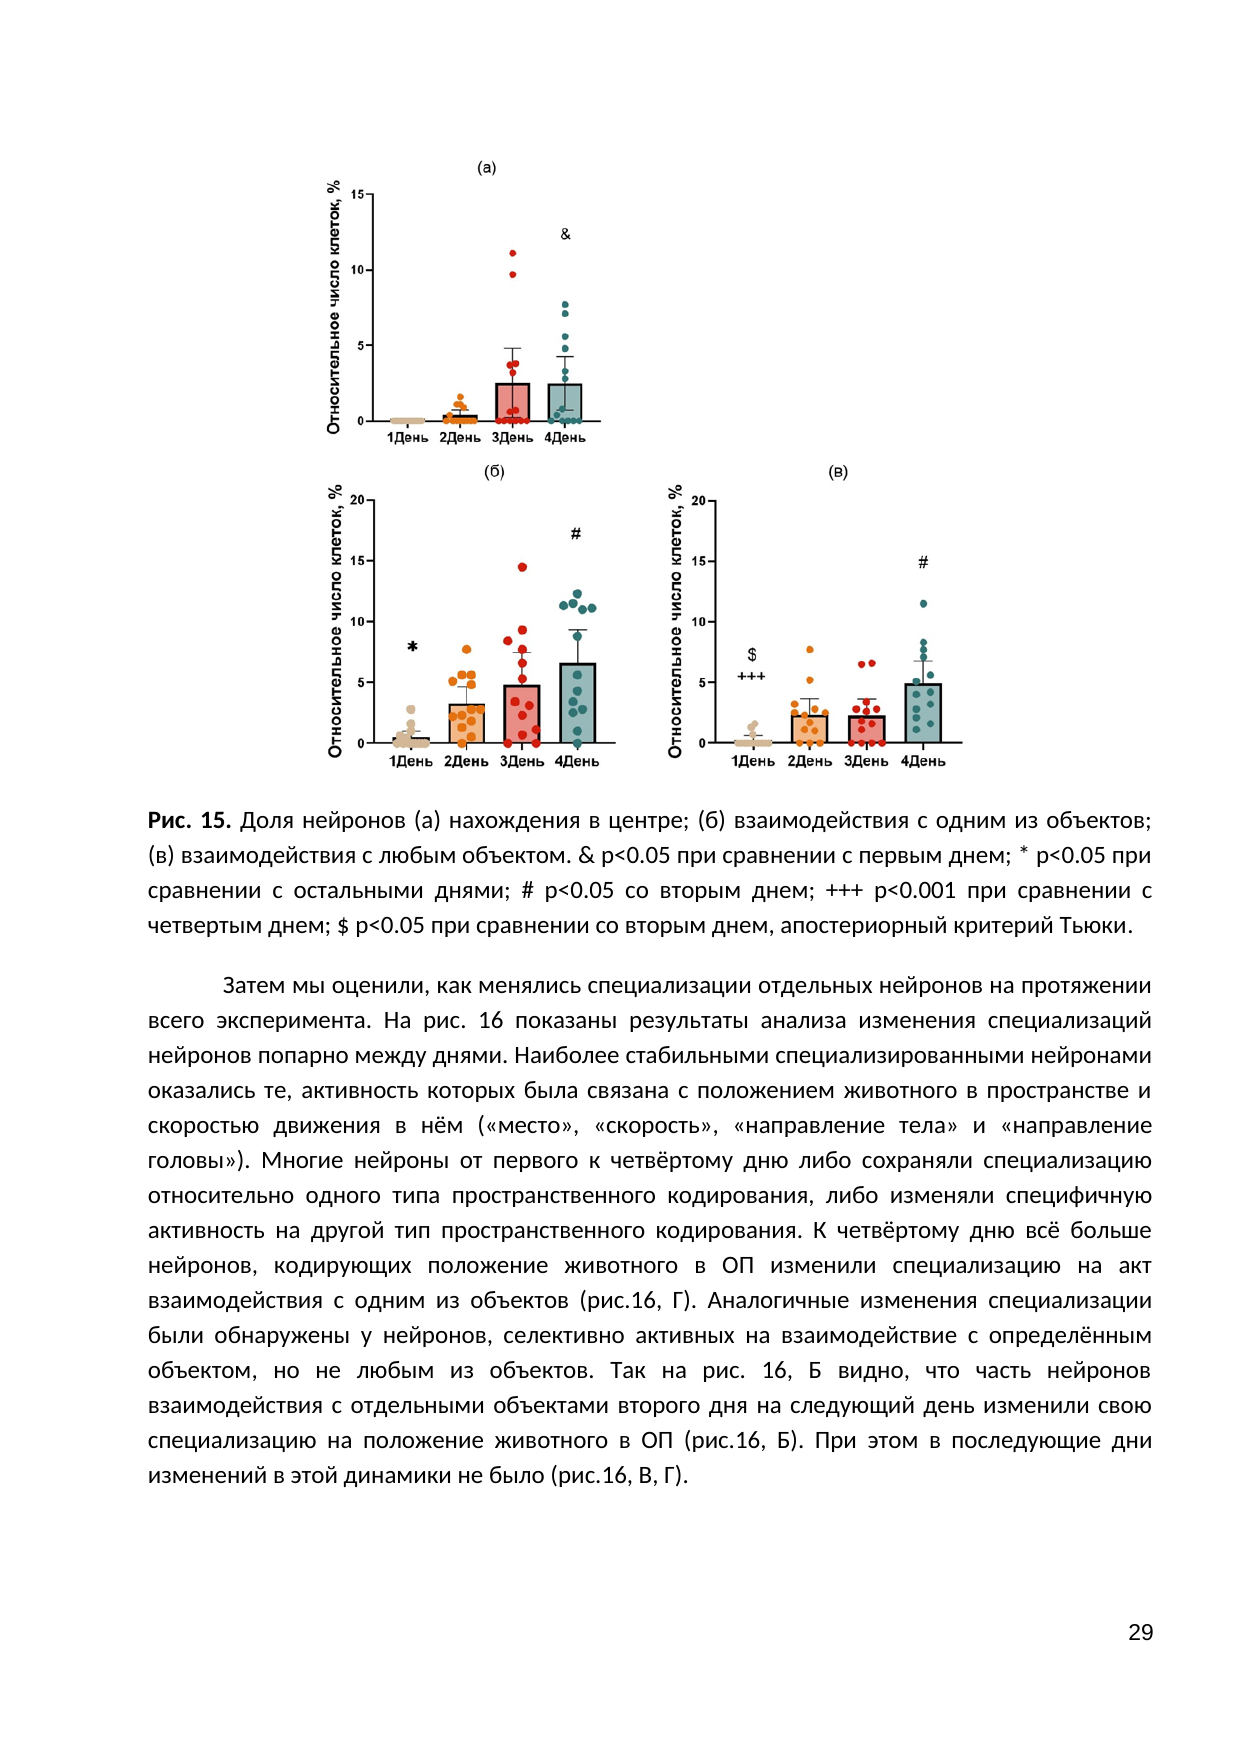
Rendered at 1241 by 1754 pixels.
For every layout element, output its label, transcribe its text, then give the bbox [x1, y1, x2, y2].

text Рис. 15. Доля нейронов (а) нахождения в центре; (б) взаимодействия с одним из объектов; (в) взаимодействия с любым объектом. & р<0.05 при сравнении с первым днем; * р<0.05 при сравнении с остальными днями; # р<0.05 со вторым днем; +++ р<0.001 при сравнении с четвертым днем; $ р<0.05 при сравнении со вторым днем, апостериорный критерий Тьюки. [148, 805, 1153, 940]
picture [318, 150, 983, 776]
text Затем мы оценили, как менялись специализации отдельных нейронов на протяжении всего эксперимента. На рис. 16 показаны результаты анализа изменения специализаций нейронов попарно между днями. Наиболее стабильными специализированными нейронами оказались те, активность которых была связана с положением животного в пространстве и скоростью движения в нём («место», «скорость», «направление тела» и «направление головы»). Многие нейроны от первого к четвёртому дню либо сохраняли специализацию относительно одного типа пространственного кодирования, либо изменяли специфичную активность на другой тип пространственного кодирования. К четвёртому дню всё больше нейронов, кодирующих положение животного в ОП изменили специализацию на акт взаимодействия с одним из объектов (рис.16, Г). Аналогичные изменения специализации были обнаружены у нейронов, селективно активных на взаимодействие с определённым объектом, но не любым из объектов. Так на рис. 16, Б видно, что часть нейронов взаимодействия с отдельными объектами второго дня на следующий день изменили свою специализацию на положение животного в ОП (рис.16, Б). При этом в последующие дни изменений в этой динамики не было (рис.16, В, Г). [148, 970, 1153, 1490]
